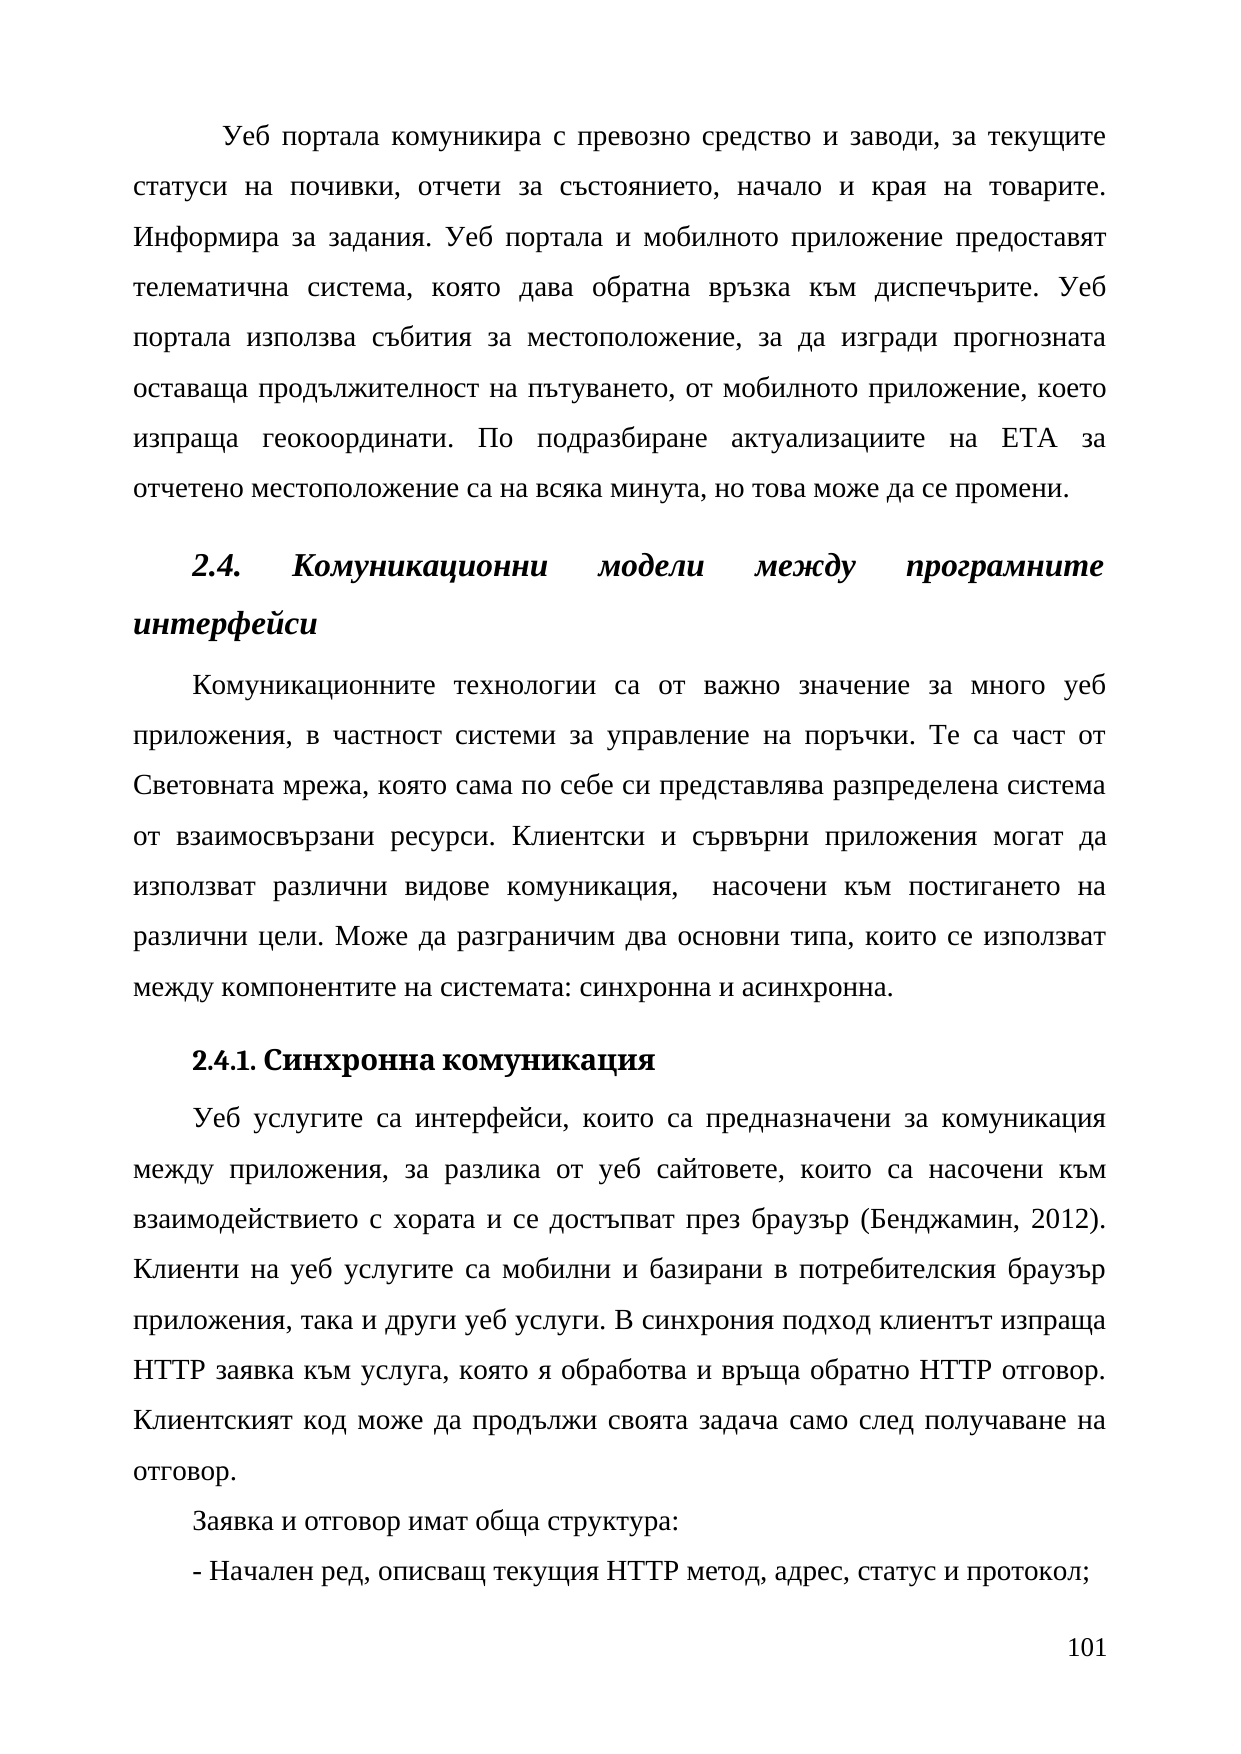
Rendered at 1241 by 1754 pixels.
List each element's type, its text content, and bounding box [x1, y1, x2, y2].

text Уеб услугите са интерфейси, които са предназначени за комуникация между приложения, за разлика от уеб сайтовете, които са насочени към взаимодействието с хората и се достъпват през браузър (Бенджамин, 2012). Клиенти на уеб услугите са мобилни и базирани в потребителския браузър приложения, така и други уеб услуги. В синхрония подход клиентът изпраща HTTP заявка към услуга, която я обработва и връща обратно HTTP отговор. Клиентският код може да продължи своята задача само след получаване на отговор. [133, 1101, 1107, 1486]
text Уеб портала комуникира с превозно средство и заводи, за текущите статуси на почивки, отчети за състоянието, начало и края на товарите. Информира за задания. Уеб портала и мобилното приложение предоставят телематична система, която дава обратна връзка към диспечърите. Уеб портала използва събития за местоположение, за да изгради прогнозната оставаща продължителност на пътуването, от мобилното приложение, което изпраща геокоординати. По подразбиране актуализациите на ETA за отчетено местоположение са на всяка минута, но това може да се промени. [133, 118, 1107, 504]
subtitle 2.4. Kомуникационни модели между програмните интерфейси [133, 546, 1107, 641]
text Комуникационните технологии са от важно значение за много уеб приложения, в частност системи за управление на поръчки. Те са част от Световната мрежа, която сама по себе си представлява разпределена система от взаимосвързани ресурси. Клиентски и сървърни приложения могат да използват различни видове комуникация, насочени към постигането на различни цели. Може да разграничим два основни типа, които се използват между компонентите на системата: синхронна и асинхронна. [133, 667, 1107, 1002]
subtitle 2.4.1. Синхронна комуникация [133, 1044, 1107, 1078]
text Заявка и отговор имат обща структура: [133, 1503, 1107, 1537]
text - Начален ред, описващ текущия HTTP метод, адрес, статус и протокол; [133, 1553, 1107, 1587]
